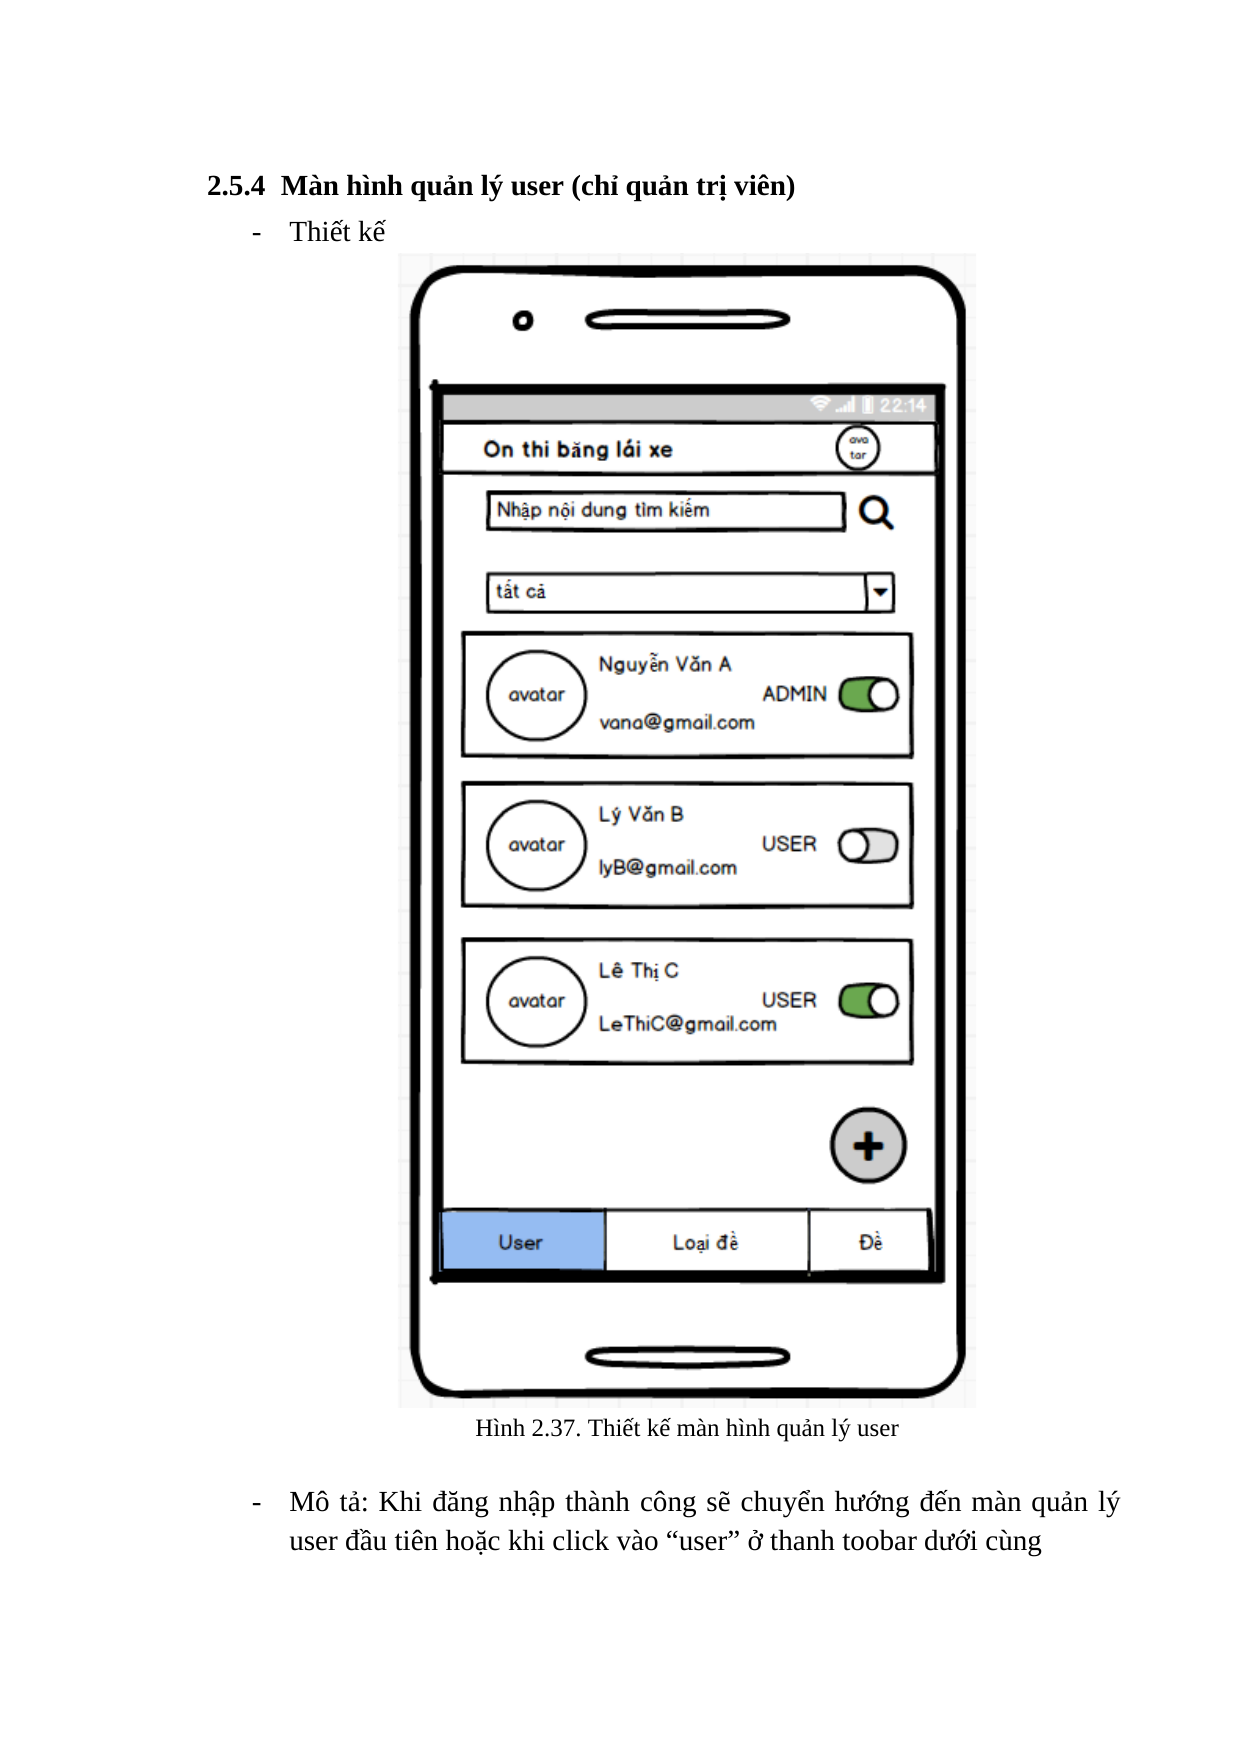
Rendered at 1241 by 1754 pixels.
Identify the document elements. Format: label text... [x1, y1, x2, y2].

list Thiết kế [252, 214, 1122, 248]
text Hình 2.37. Thiết kế màn hình quản lý user [252, 1413, 1122, 1442]
picture [397, 253, 977, 1408]
subtitle Màn hình quản lý user (chỉ quản trị viên) [207, 168, 1122, 202]
list Mô tả: Khi đăng nhập thành công sẽ chuyển hướng đến màn quản lý user đầu tiên hoặc khi click vào “user” ở thanh toobar dưới cùng [252, 1484, 1122, 1557]
